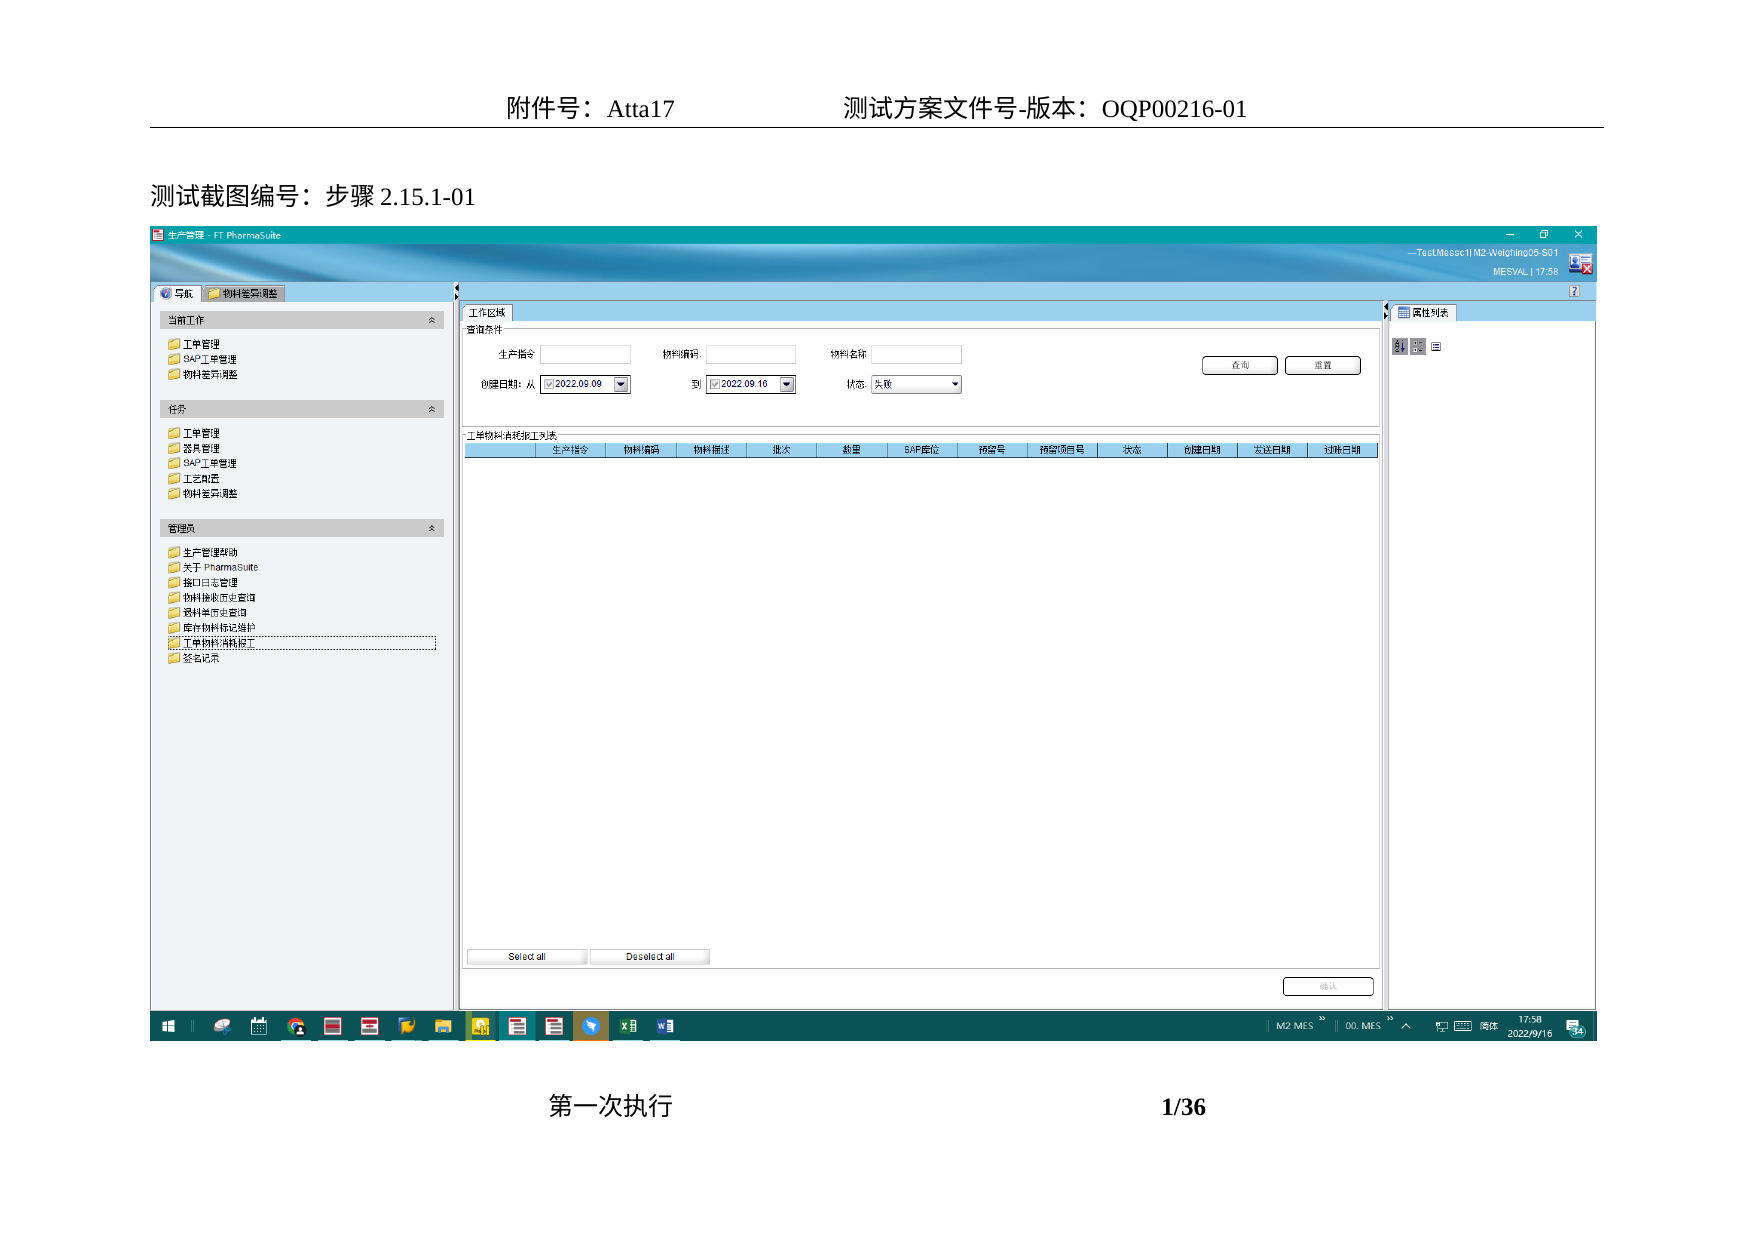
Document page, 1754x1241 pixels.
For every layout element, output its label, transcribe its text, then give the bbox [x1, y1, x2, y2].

text 测试截图编号：步骤2.15.1-01 [150, 162, 1604, 227]
picture [150, 226, 1597, 1041]
